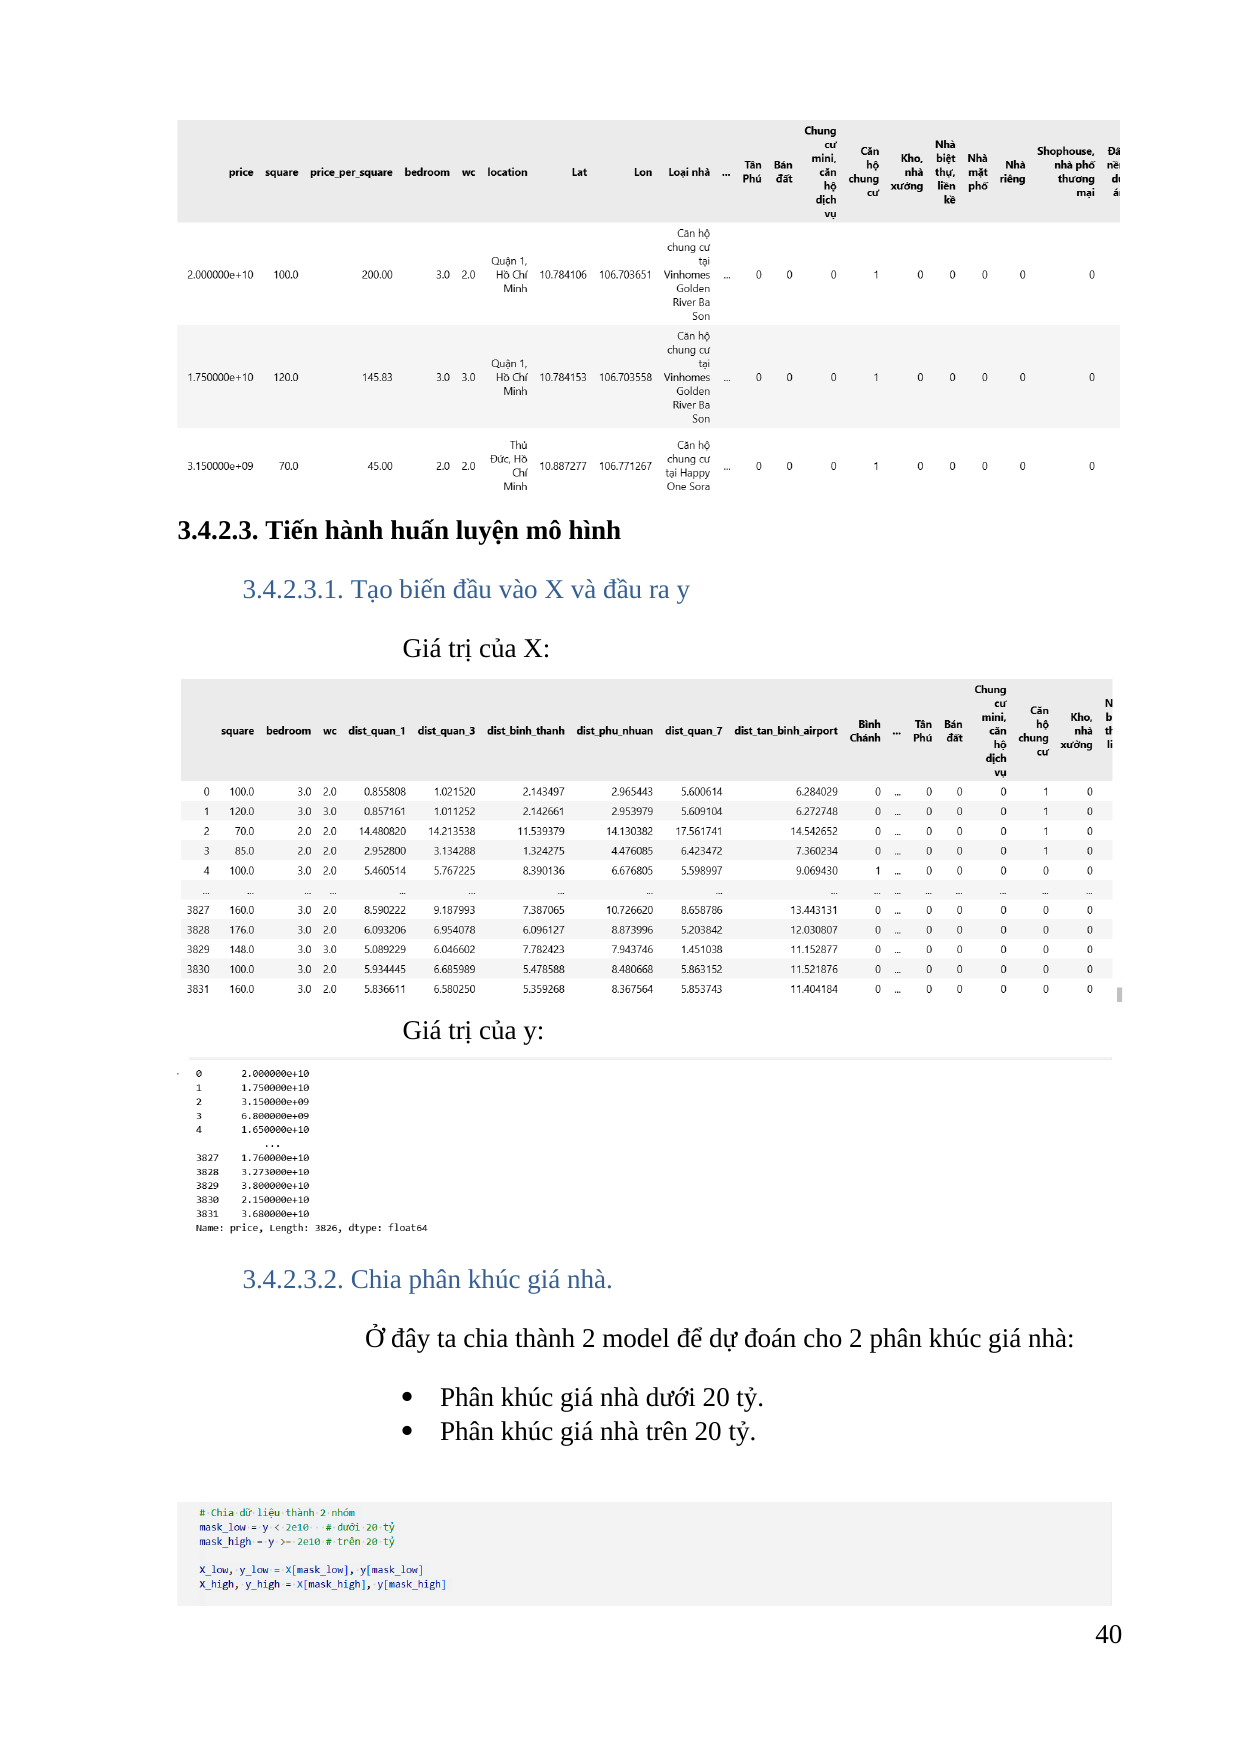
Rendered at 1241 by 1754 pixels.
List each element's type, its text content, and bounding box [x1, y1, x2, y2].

text Ở đây ta chia thành 2 model để dự đoán cho 2 phân khúc giá nhà: [365, 1322, 1122, 1353]
list Phân khúc giá nhà dưới 20 tỷ. [402, 1382, 1122, 1413]
text Giá trị của y: [327, 1014, 1122, 1045]
picture [177, 675, 1123, 1002]
picture [177, 1057, 1123, 1251]
text Giá trị của X: [327, 632, 1122, 663]
picture [177, 1502, 1123, 1606]
subtitle 3.4.2.3. Tiến hành huấn luyện mô hình [177, 514, 1122, 545]
picture [177, 118, 1123, 502]
subtitle 3.4.2.3.1. Tạo biến đầu vào X và đầu ra y [177, 573, 1122, 604]
list Phân khúc giá nhà trên 20 tỷ. [402, 1415, 1122, 1447]
subtitle 3.4.2.3.2. Chia phân khúc giá nhà. [177, 1263, 1122, 1294]
